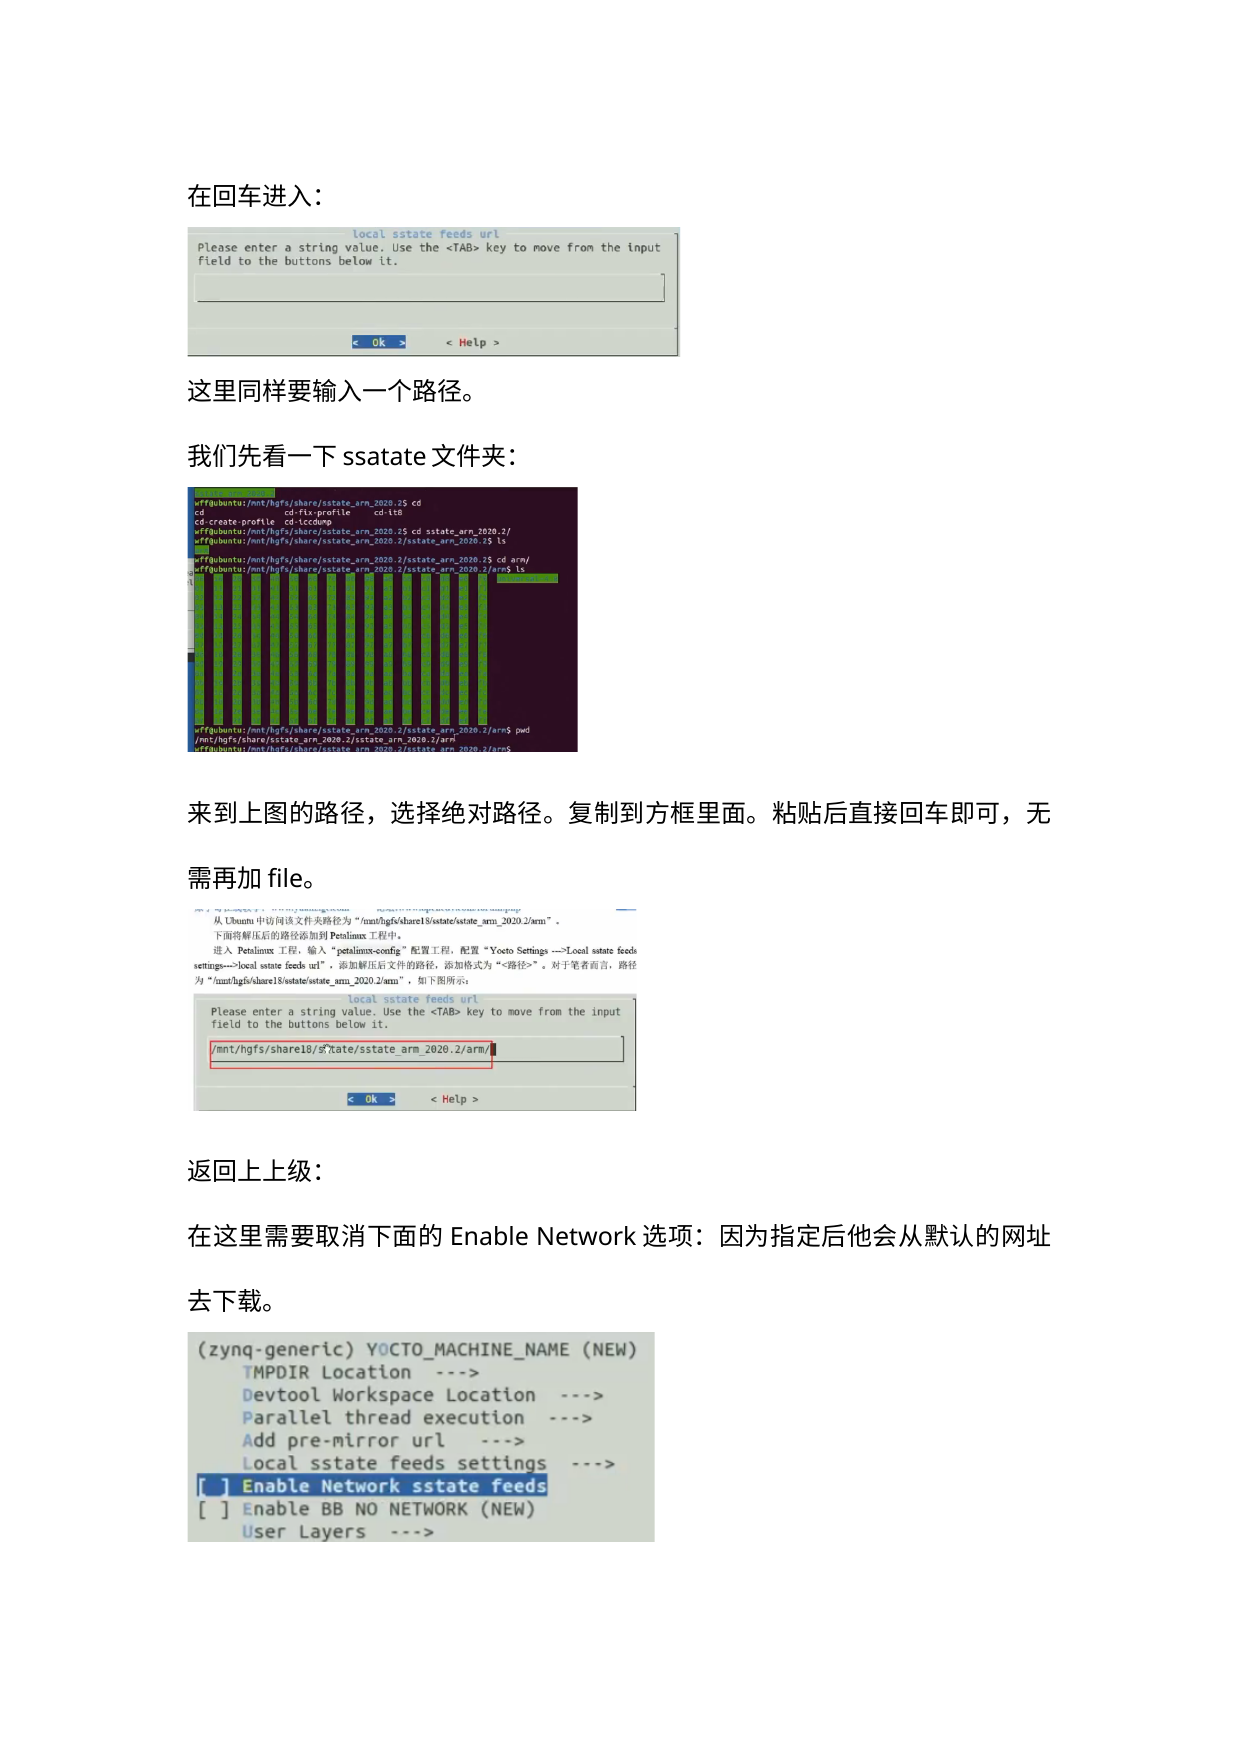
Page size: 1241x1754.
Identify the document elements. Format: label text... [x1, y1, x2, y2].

picture [187, 227, 680, 357]
list 返回上上级： [187, 1137, 1053, 1202]
picture [187, 487, 578, 752]
list 我们先看一下ssatate文件夹： [187, 422, 1053, 487]
list 在这里需要取消下面的Enable Network选项：因为指定后他会从默认的网址去下载。 [187, 1202, 1053, 1332]
list 来到上图的路径，选择绝对路径。复制到方框里面。粘贴后直接回车即可，无需再加file。 [187, 779, 1053, 909]
list 这里同样要输入一个路径。 [187, 357, 1053, 422]
picture [187, 909, 637, 1111]
list 在回车进入： [187, 162, 1053, 227]
picture [187, 1332, 655, 1542]
